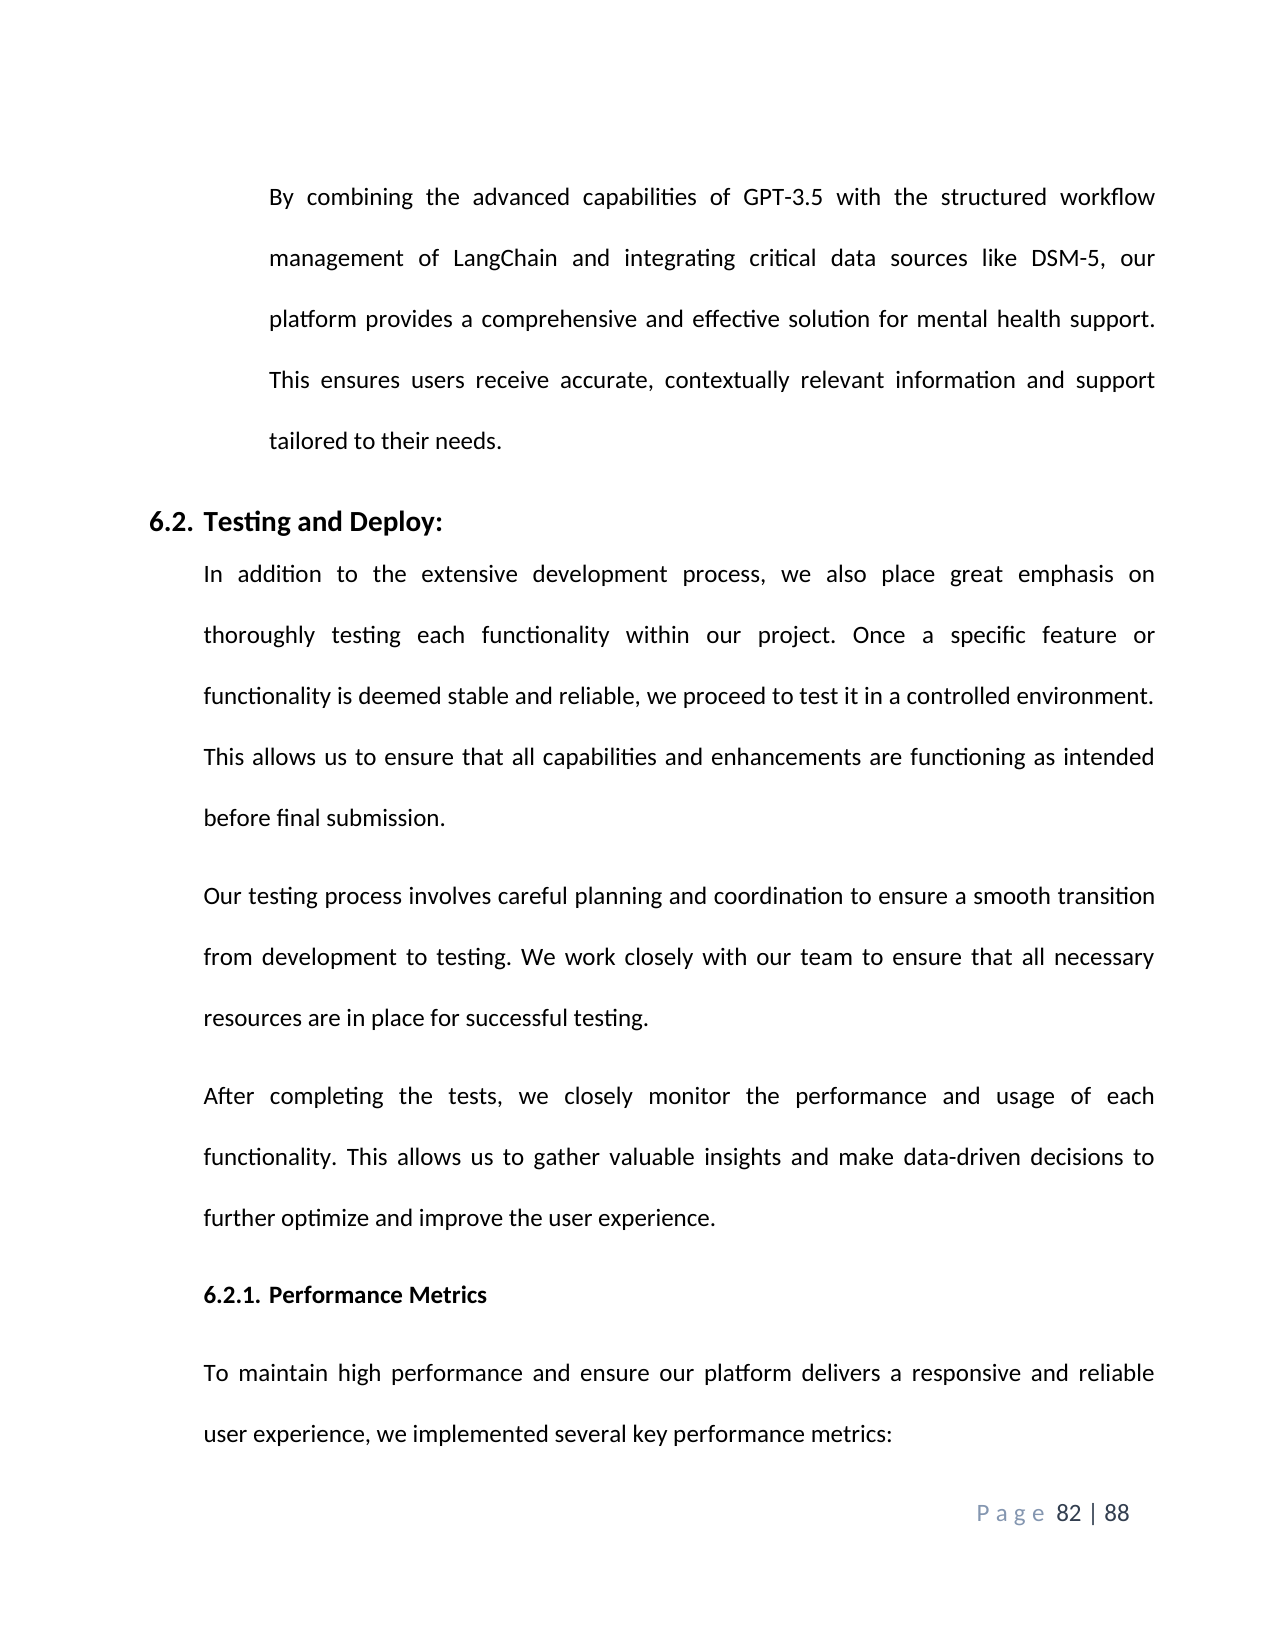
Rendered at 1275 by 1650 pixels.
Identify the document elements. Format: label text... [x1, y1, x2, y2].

text After completing the tests, we closely monitor the performance and usage of each functionality. This allows us to gather valuable insights and make data-driven decisions to further optimize and improve the user experience. [203, 1080, 1156, 1232]
text Performance Metrics [203, 1280, 1156, 1310]
text To maintain high performance and ensure our platform delivers a responsive and reliable user experience, we implemented several key performance metrics: [203, 1357, 1156, 1449]
text By combining the advanced capabilities of GPT-3.5 with the structured workflow management of LangChain and integrating critical data sources like DSM-5, our platform provides a comprehensive and effective solution for mental health support. This ensures users receive accurate, contextually relevant information and support tailored to their needs. [269, 181, 1156, 456]
text Our testing process involves careful planning and coordination to ensure a smooth transition from development to testing. We work closely with our team to ensure that all necessary resources are in place for successful testing. [203, 880, 1156, 1033]
text Testing and Deploy: [149, 503, 1156, 539]
text In addition to the extensive development process, we also place great emphasis on thoroughly testing each functionality within our project. Once a specific feature or functionality is deemed stable and reliable, we proceed to test it in a controlled environment. This allows us to ensure that all capabilities and enhancements are functioning as intended before final submission. [203, 558, 1156, 833]
